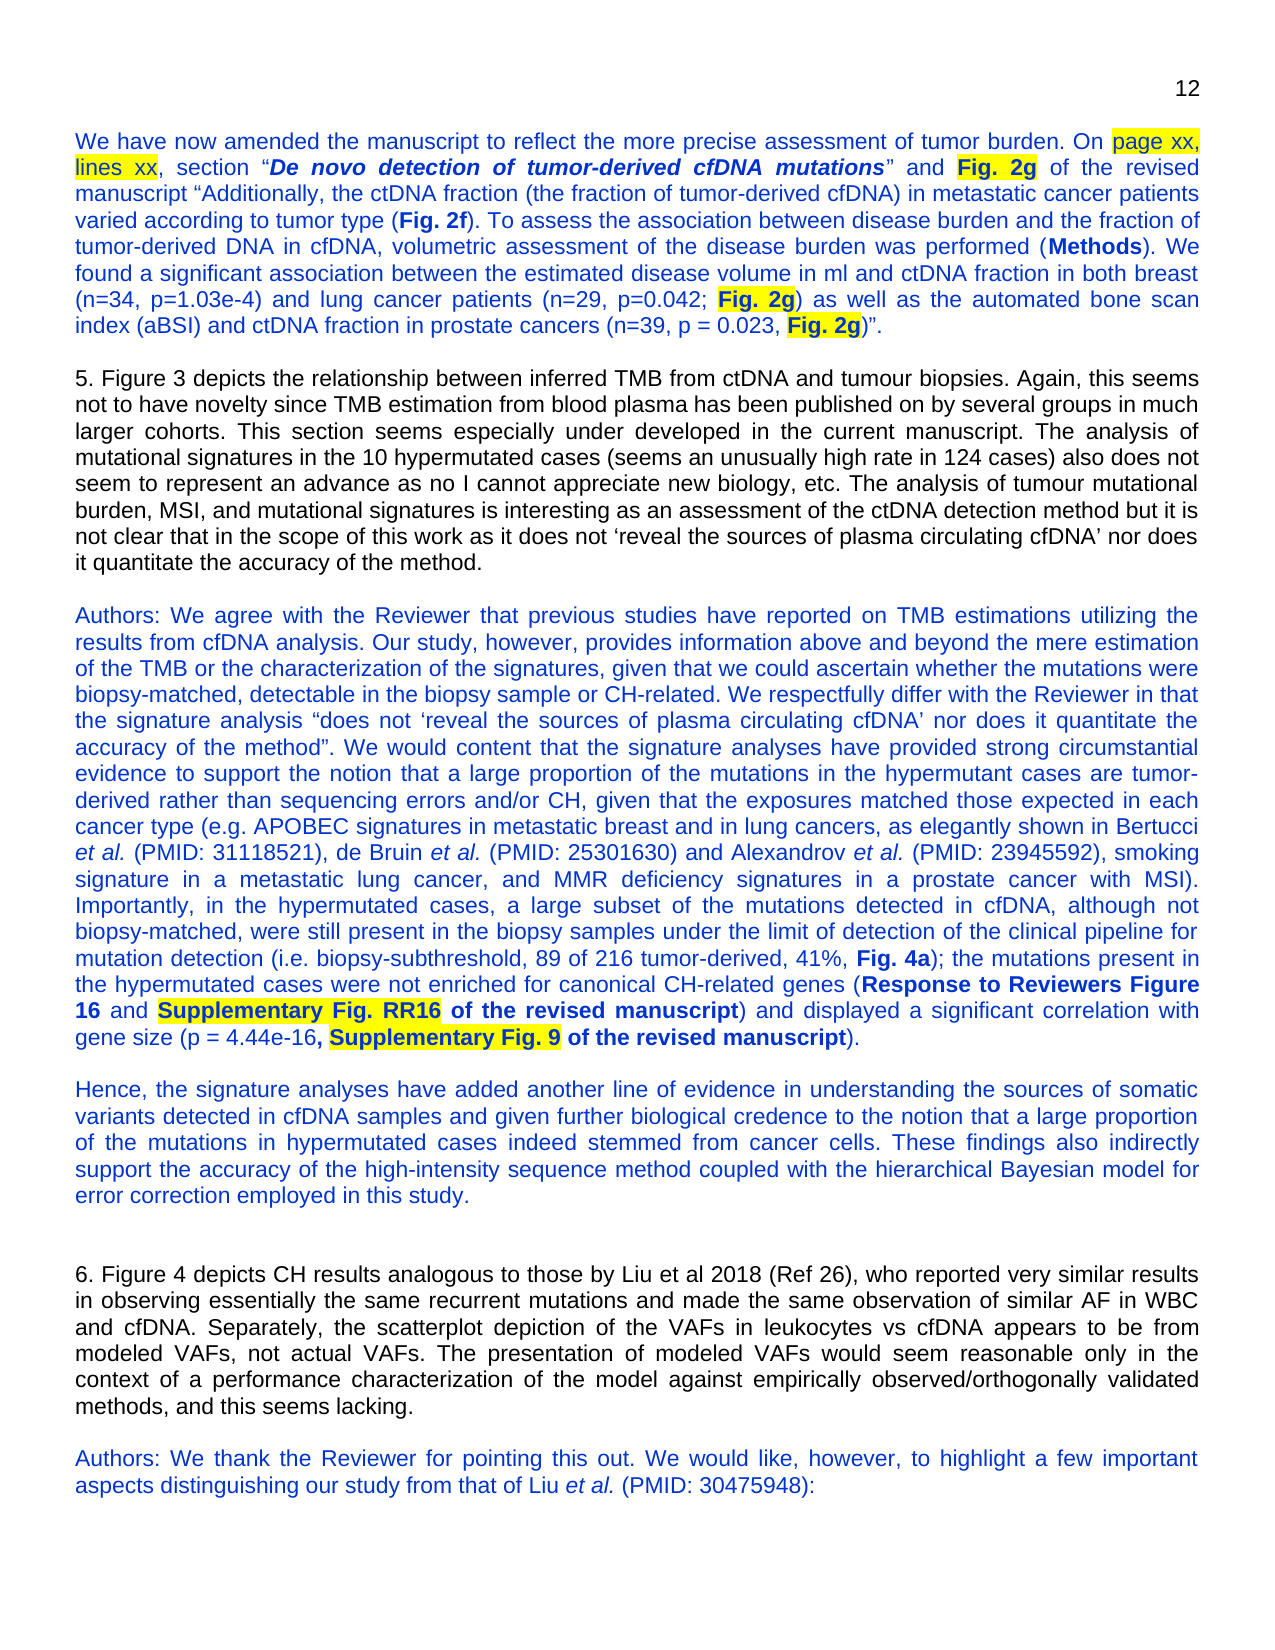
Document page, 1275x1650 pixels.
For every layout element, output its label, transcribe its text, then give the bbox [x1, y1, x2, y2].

text Authors: We agree with the Reviewer that previous studies have reported on TMB estimations utilizing the results from cfDNA analysis. Our study, however, provides information above and beyond the mere estimation of the TMB or the characterization of the signatures, given that we could ascertain whether the mutations were biopsy-matched, detectable in the biopsy sample or CH-related. We respectfully differ with the Reviewer in that the signature analysis “does not ‘reveal the sources of plasma circulating cfDNA’ nor does it quantitate the accuracy of the method”. We would content that the signature analyses have provided strong circumstantial evidence to support the notion that a large proportion of the mutations in the hypermutant cases are tumor-derived rather than sequencing errors and/or CH, given that the exposures matched those expected in each cancer type (e.g. APOBEC signatures in metastatic breast and in lung cancers, as elegantly shown in Bertucci et al. (PMID: 31118521), de Bruin et al. (PMID: 25301630) and Alexandrov et al. (PMID: 23945592), smoking signature in a metastatic lung cancer, and MMR deficiency signatures in a prostate cancer with MSI). Importantly, in the hypermutated cases, a large subset of the mutations detected in cfDNA, although not biopsy-matched, were still present in the biopsy samples under the limit of detection of the clinical pipeline for mutation detection (i.e. biopsy-subthreshold, 89 of 216 tumor-derived, 41%, Fig. 4a); the mutations present in the hypermutated cases were not enriched for canonical CH-related genes (Response to Reviewers Figure 16 and Supplementary Fig. RR16 of the revised manuscript) and displayed a significant correlation with gene size (p = 4.44e-16, Supplementary Fig. 9 of the revised manuscript). [75, 602, 1200, 1050]
text We have now amended the manuscript to reflect the more precise assessment of tumor burden. On page xx, lines xx, section “De novo detection of tumor-derived cfDNA mutations” and Fig. 2g of the revised manuscript “Additionally, the ctDNA fraction (the fraction of tumor-derived cfDNA) in metastatic cancer patients varied according to tumor type (Fig. 2f). To assess the association between disease burden and the fraction of tumor-derived DNA in cfDNA, volumetric assessment of the disease burden was performed (Methods). We found a significant association between the estimated disease volume in ml and ctDNA fraction in both breast (n=34, p=1.03e-4) and lung cancer patients (n=29, p=0.042; Fig. 2g) as well as the automated bone scan index (aBSI) and ctDNA fraction in prostate cancers (n=39, p = 0.023, Fig. 2g)”. [75, 128, 1200, 338]
text Hence, the signature analyses have added another line of evidence in understanding the sources of somatic variants detected in cfDNA samples and given further biological credence to the notion that a large proportion of the mutations in hypermutated cases indeed stemmed from cancer cells. These findings also indirectly support the accuracy of the high-intensity sequence method coupled with the hierarchical Bayesian model for error correction employed in this study. [75, 1076, 1200, 1208]
text 6. Figure 4 depicts CH results analogous to those by Liu et al 2018 (Ref 26), who reported very similar results in observing essentially the same recurrent mutations and made the same observation of similar AF in WBC and cfDNA. Separately, the scatterplot depiction of the VAFs in leukocytes vs cfDNA appears to be from modeled VAFs, not actual VAFs. The presentation of modeled VAFs would seem reasonable only in the context of a performance characterization of the model against empirically observed/orthogonally validated methods, and this seems lacking. [75, 1261, 1200, 1419]
text Authors: We thank the Reviewer for pointing this out. We would like, however, to highlight a few important aspects distinguishing our study from that of Liu et al. (PMID: 30475948): [75, 1445, 1200, 1498]
text 5. Figure 3 depicts the relationship between inferred TMB from ctDNA and tumour biopsies. Again, this seems not to have novelty since TMB estimation from blood plasma has been published on by several groups in much larger cohorts. This section seems especially under developed in the current manuscript. The analysis of mutational signatures in the 10 hypermutated cases (seems an unusually high rate in 124 cases) also does not seem to represent an advance as no I cannot appreciate new biology, etc. The analysis of tumour mutational burden, MSI, and mutational signatures is interesting as an assessment of the ctDNA detection method but it is not clear that in the scope of this work as it does not ‘reveal the sources of plasma circulating cfDNA’ nor does it quantitate the accuracy of the method. [75, 365, 1200, 576]
